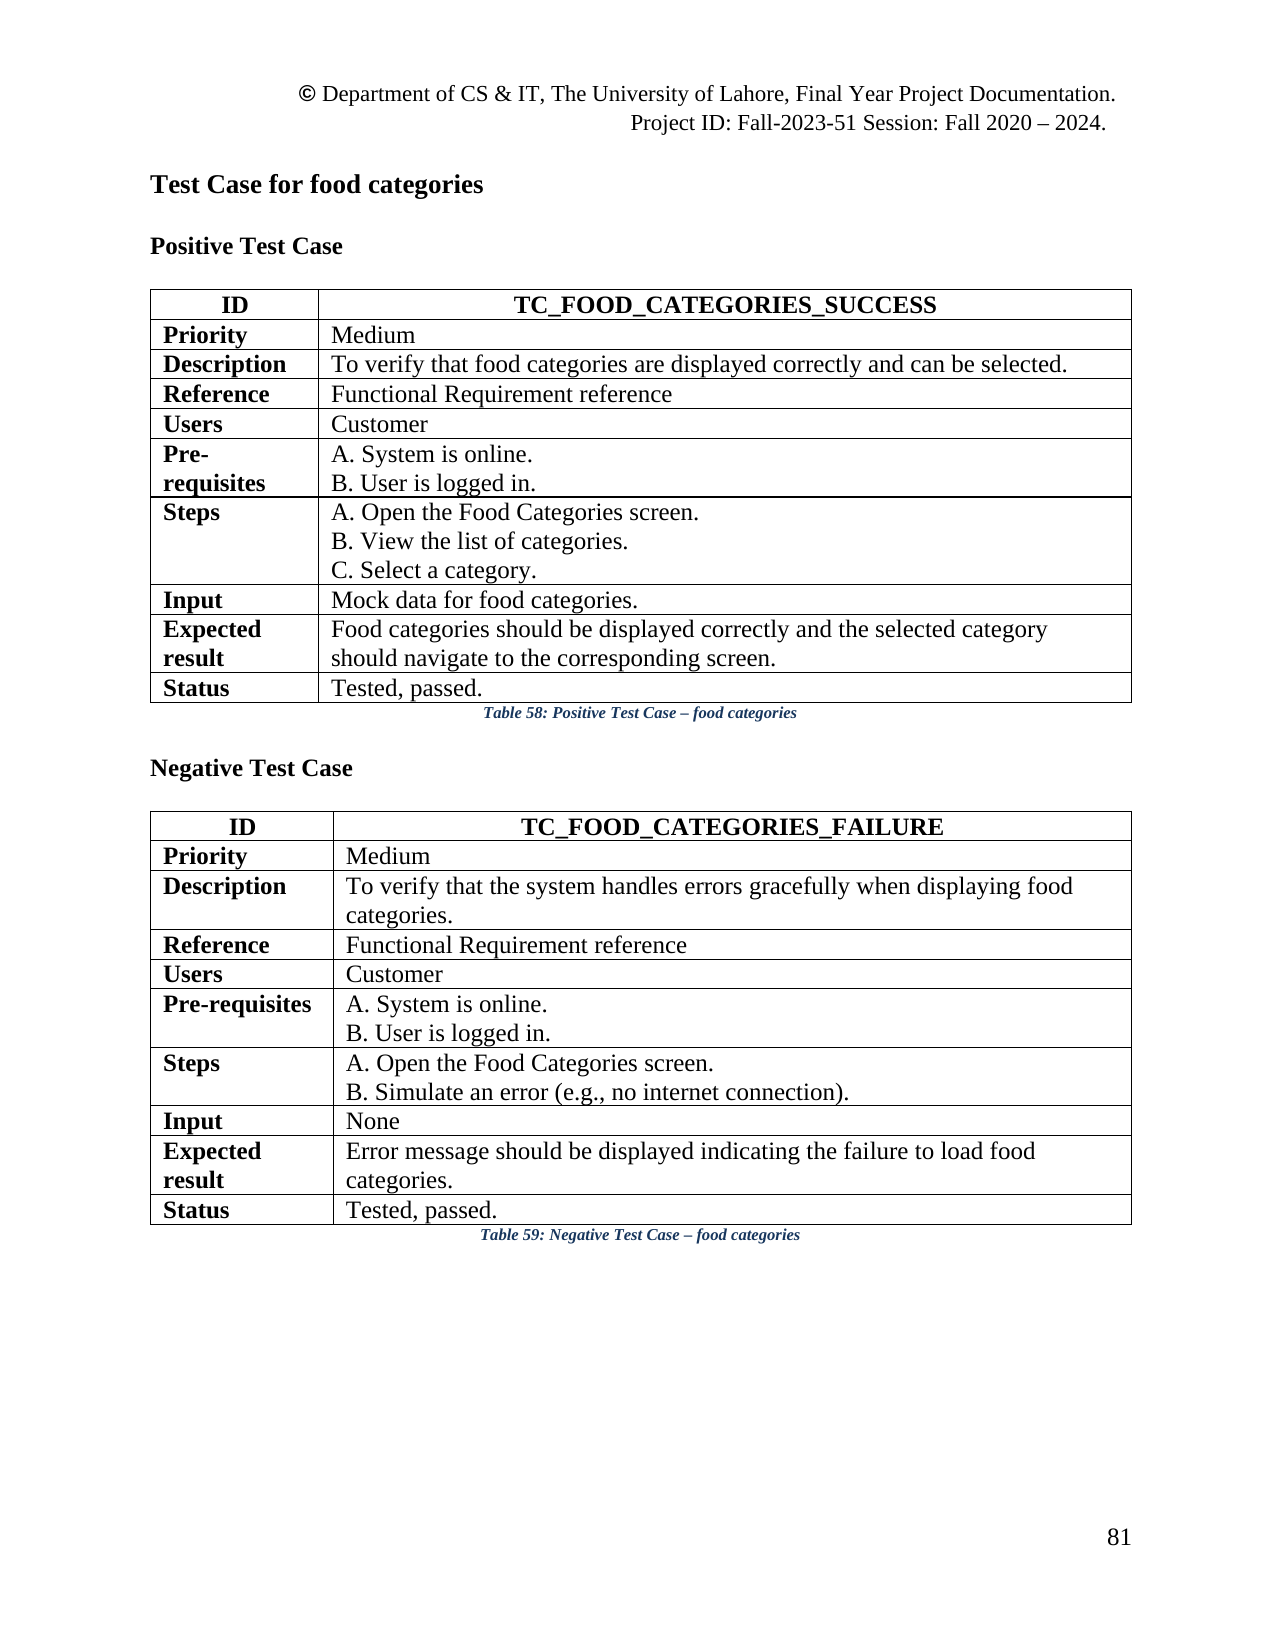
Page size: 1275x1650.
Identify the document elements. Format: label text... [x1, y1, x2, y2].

subtitle Test Case for food categories [150, 168, 1132, 199]
subtitle Table 59: Negative Test Case – food categories [150, 1225, 1132, 1244]
table_cell Input [151, 1106, 333, 1135]
table_cell Food categories should be displayed correctly and the selected category should navigate to the corresponding screen. [319, 615, 1131, 672]
table_cell Tested, passed. [334, 1195, 1131, 1223]
table_cell None [334, 1106, 1131, 1135]
table_cell Steps [151, 1048, 333, 1105]
table_cell Tested, passed. [319, 673, 1131, 702]
table_cell A. System is online. B. User is logged in. [319, 439, 1131, 496]
table_cell Users [151, 409, 318, 438]
table_cell To verify that food categories are displayed correctly and can be selected. [319, 350, 1131, 378]
table_cell Medium [334, 841, 1131, 870]
table_cell Steps [151, 498, 318, 584]
table_cell Status [151, 1195, 333, 1223]
table_cell Customer [319, 409, 1131, 438]
table_cell A. Open the Food Categories screen. B. View the list of categories. C. Select a category. [319, 498, 1131, 584]
table_cell To verify that the system handles errors gracefully when displaying food categories. [334, 871, 1131, 929]
table_cell Description [151, 350, 318, 378]
table_cell Priority [151, 320, 318, 348]
table_cell A. System is online. B. User is logged in. [334, 989, 1131, 1047]
table_cell Customer [334, 960, 1131, 988]
table_header ID [151, 812, 333, 840]
table_cell Expected result [151, 1136, 333, 1194]
table_cell Status [151, 673, 318, 702]
table_header TC_FOOD_CATEGORIES_FAILURE [334, 812, 1131, 840]
table_cell Expected result [151, 615, 318, 672]
table_cell Priority [151, 841, 333, 870]
table_cell Input [151, 585, 318, 613]
table_cell Pre-requisites [151, 439, 318, 496]
table_header ID [151, 290, 318, 319]
table_cell Reference [151, 930, 333, 958]
table_cell Reference [151, 379, 318, 408]
table_cell Description [151, 871, 333, 929]
subtitle Table 58: Positive Test Case – food categories [150, 703, 1132, 722]
text Positive Test Case [150, 231, 1132, 260]
table_cell Functional Requirement reference [319, 379, 1131, 408]
table_cell Functional Requirement reference [334, 930, 1131, 958]
table_cell Mock data for food categories. [319, 585, 1131, 613]
table_header TC_FOOD_CATEGORIES_SUCCESS [319, 290, 1131, 319]
table_cell A. Open the Food Categories screen. B. Simulate an error (e.g., no internet connection). [334, 1048, 1131, 1105]
table_cell Pre-requisites [151, 989, 333, 1047]
table_cell Medium [319, 320, 1131, 348]
table_cell Users [151, 960, 333, 988]
table_cell Error message should be displayed indicating the failure to load food categories. [334, 1136, 1131, 1194]
text Negative Test Case [150, 753, 1132, 781]
